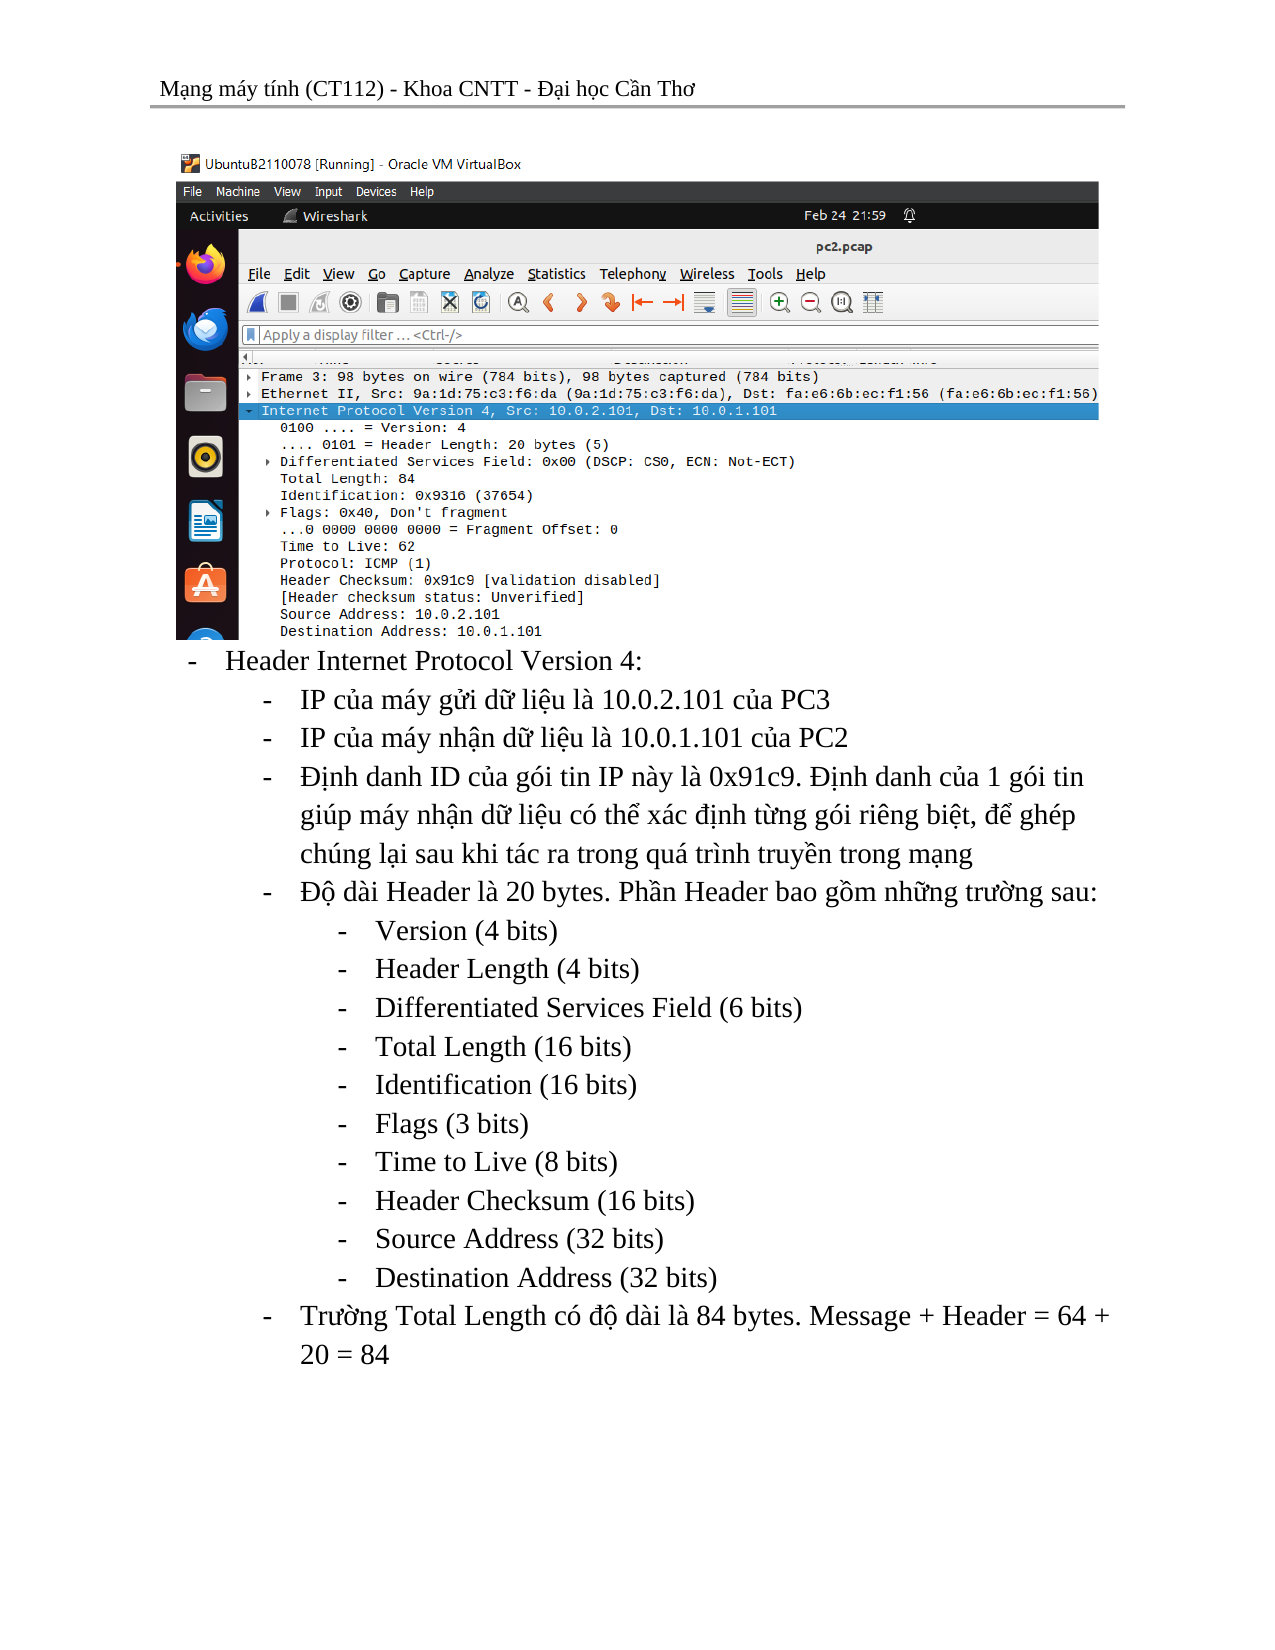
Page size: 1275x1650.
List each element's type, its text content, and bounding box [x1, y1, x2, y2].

list Header Length (4 bits) [337, 952, 1125, 985]
list Độ dài Header là 20 bytes. Phần Header bao gồm những trường sau: [262, 874, 1125, 908]
list Total Length (16 bits) [337, 1029, 1125, 1062]
list Identification (16 bits) [337, 1067, 1125, 1101]
list Header Internet Protocol Version 4: [187, 643, 1125, 677]
list Định danh ID của gói tin IP này là 0x91c9. Định danh của 1 gói tin giúp máy nhận dữ liệu có thể xác định từng gói riêng biệt, để ghép chúng lại sau khi tác ra trong quá trình truyền trong mạng [262, 759, 1125, 869]
list IP của máy nhận dữ liệu là 10.0.1.101 của PC2 [262, 720, 1125, 754]
list Trường Total Length có độ dài là 84 bytes. Message + Header = 64 + 20 = 84 [262, 1298, 1125, 1371]
list IP của máy gửi dữ liệu là 10.0.2.101 của PC3 [262, 682, 1125, 715]
list Flags (3 bits) [337, 1106, 1125, 1139]
list Source Address (32 bits) [337, 1221, 1125, 1255]
list Differentiated Services Field (6 bits) [337, 990, 1125, 1024]
list Destination Address (32 bits) [337, 1260, 1125, 1293]
picture [176, 150, 1099, 640]
list Time to Live (8 bits) [337, 1144, 1125, 1178]
list Header Checksum (16 bits) [337, 1183, 1125, 1216]
list Version (4 bits) [337, 913, 1125, 947]
